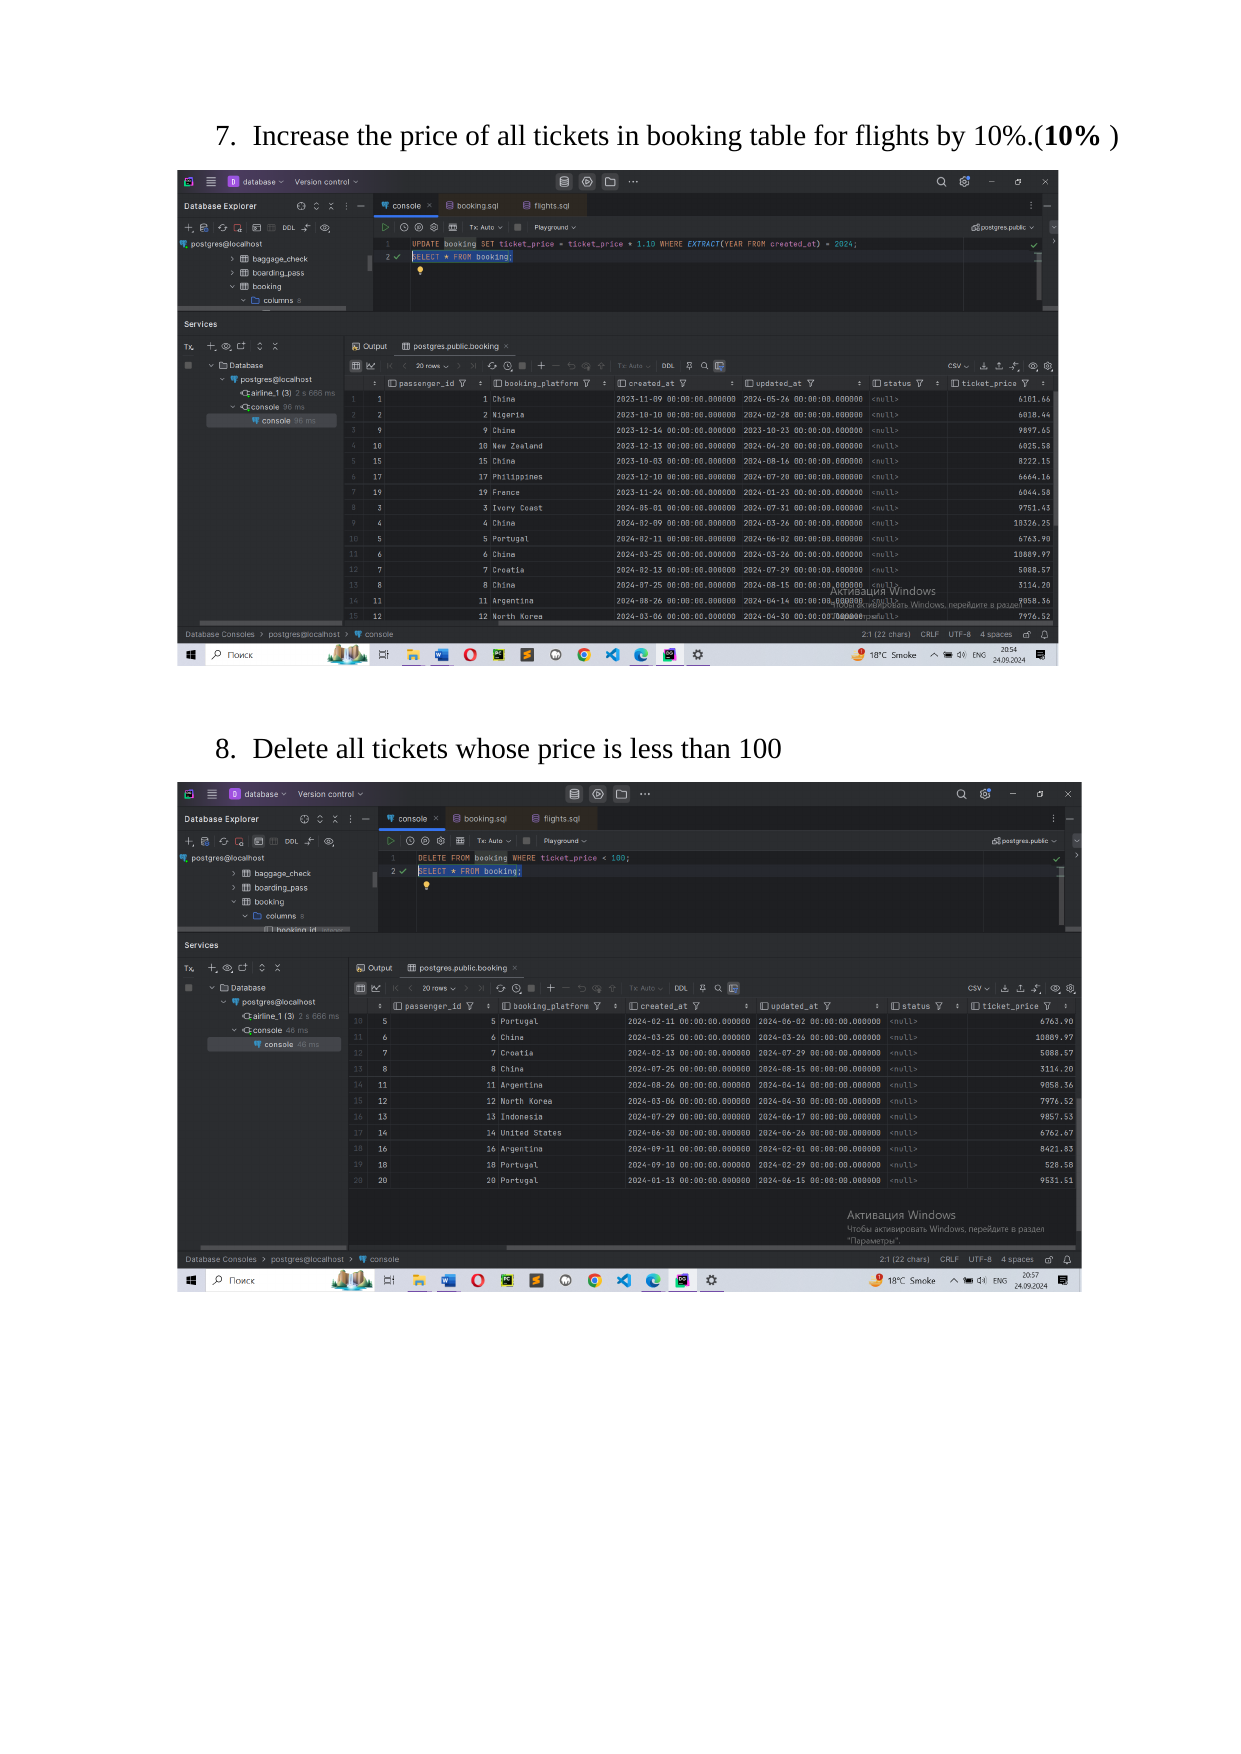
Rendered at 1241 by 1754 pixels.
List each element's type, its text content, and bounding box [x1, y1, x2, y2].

list Increase the price of all tickets in booking table for flights by 10%.(10% ) [215, 118, 1152, 152]
list Delete all tickets whose price is less than 100 [215, 731, 1152, 764]
picture [177, 170, 1059, 666]
picture [177, 782, 1082, 1292]
